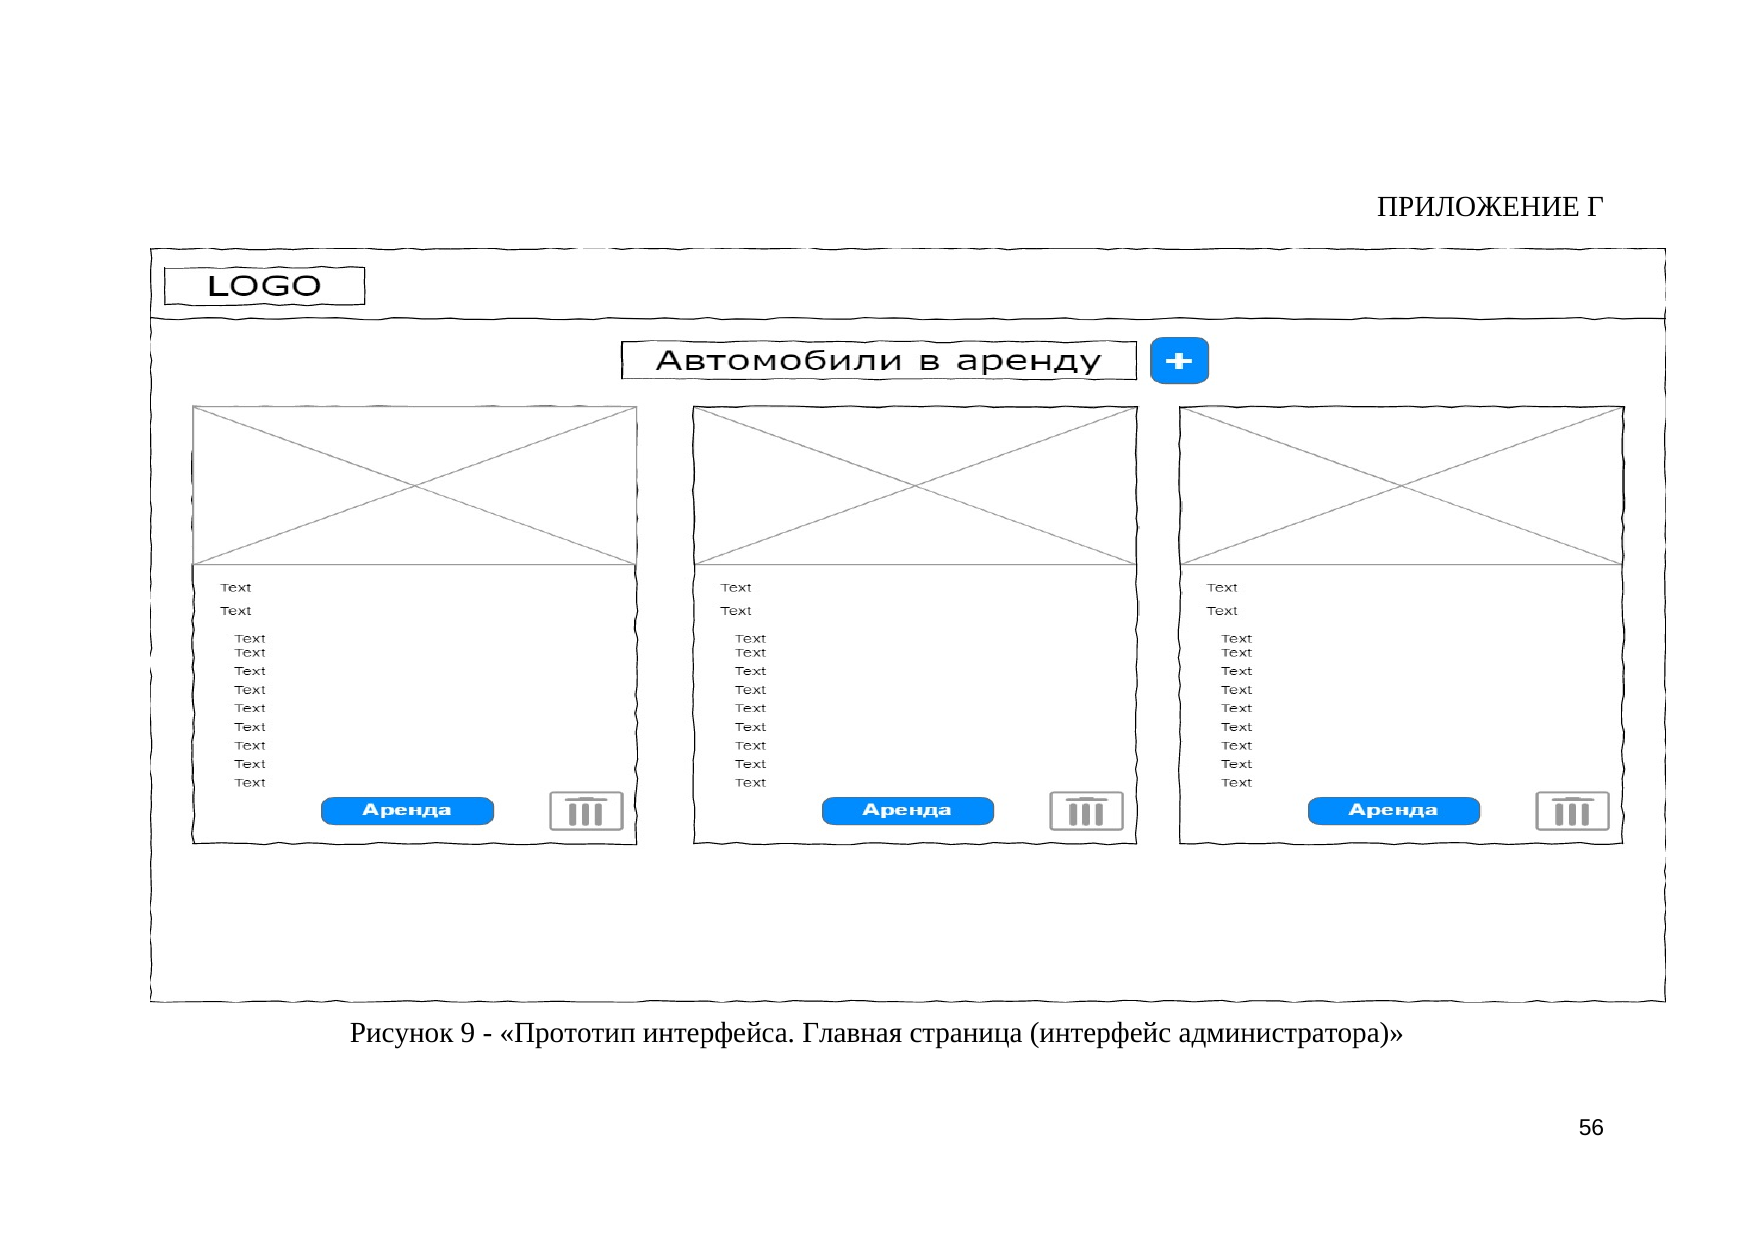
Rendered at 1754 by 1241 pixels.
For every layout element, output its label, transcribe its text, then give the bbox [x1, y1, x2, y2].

text Рисунок 9 - «Прототип интерфейса. Главная страница (интерфейс администратора)» [150, 1016, 1604, 1049]
text ПРИЛОЖЕНИЕ Г [150, 189, 1604, 223]
picture [150, 248, 1668, 1003]
